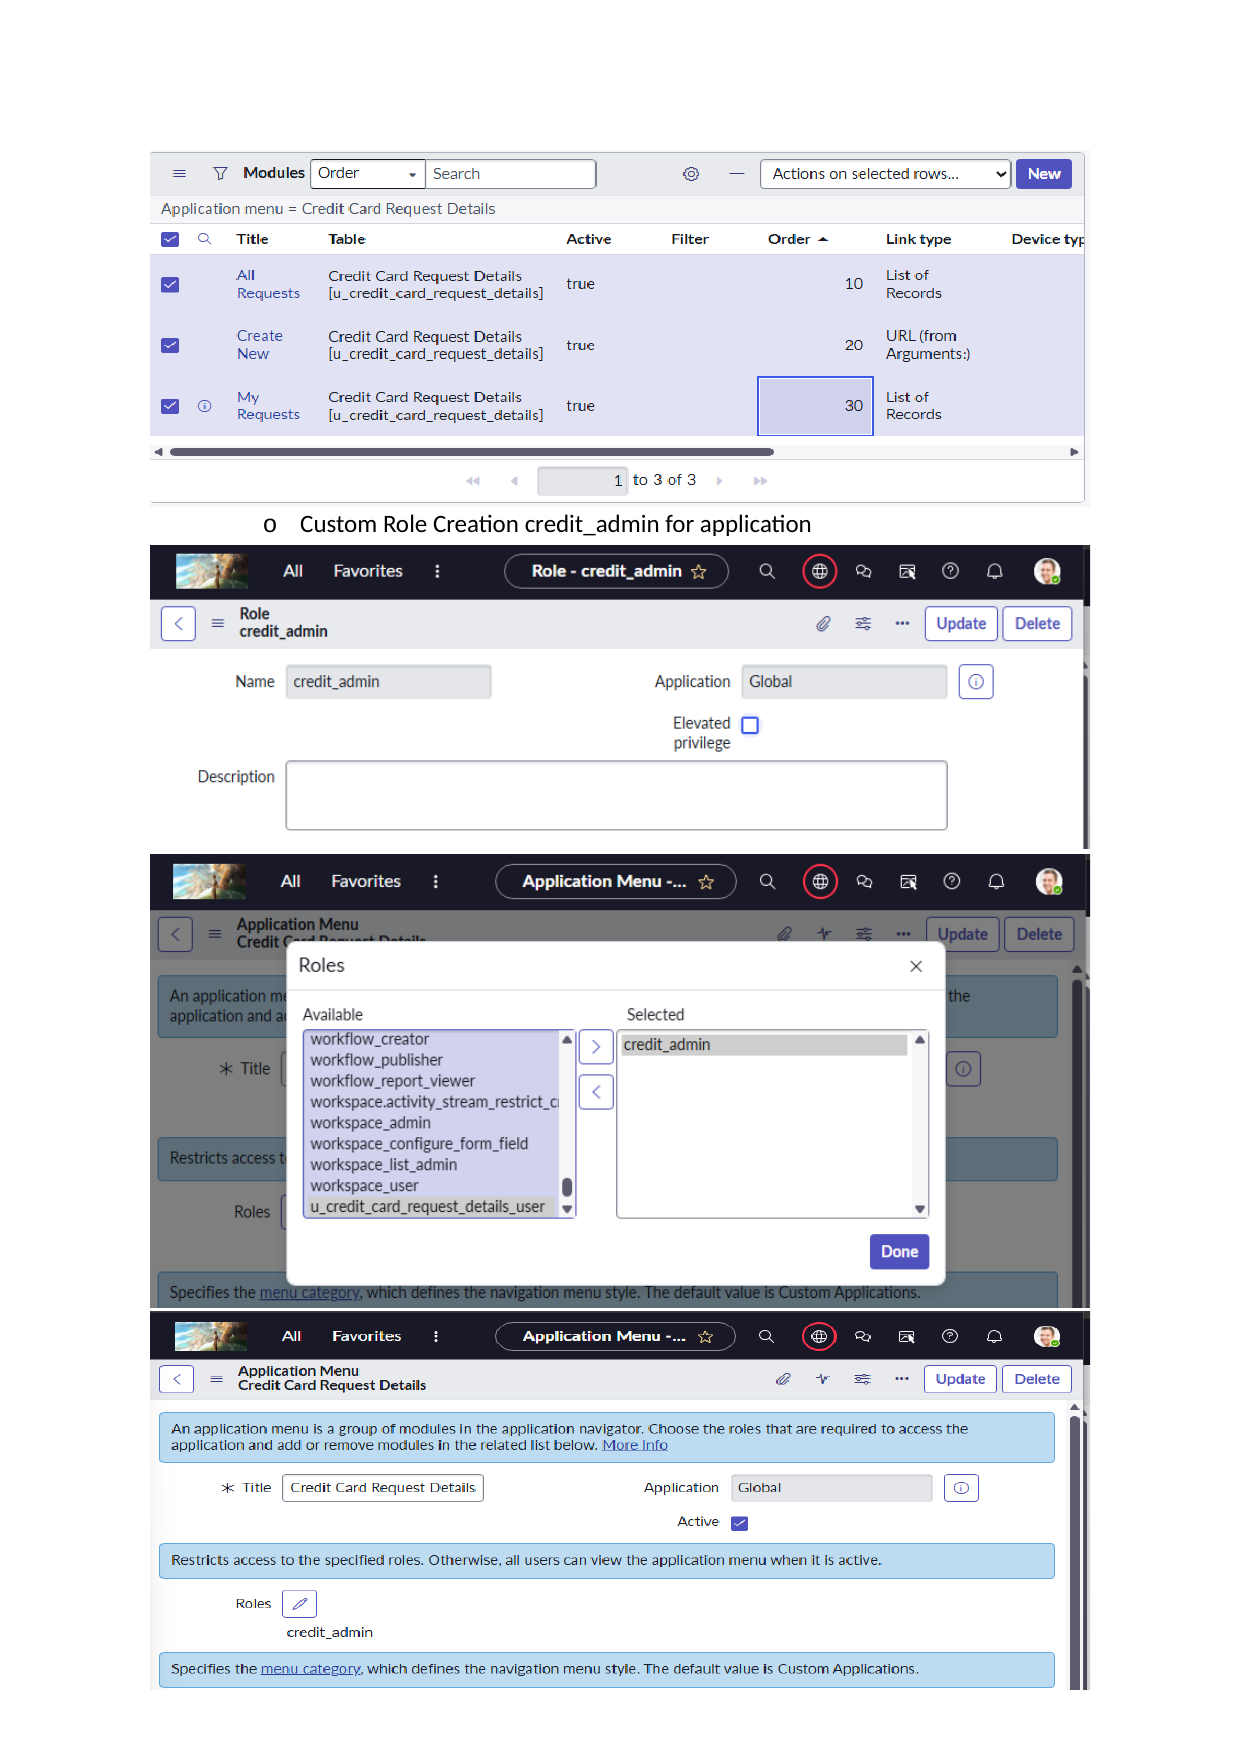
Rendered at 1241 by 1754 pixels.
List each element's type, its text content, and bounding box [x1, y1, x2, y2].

list Custom Role Creation credit_admin for application [262, 507, 1090, 540]
picture [150, 545, 1091, 849]
picture [150, 150, 1091, 507]
picture [150, 1311, 1091, 1690]
picture [150, 854, 1091, 1308]
